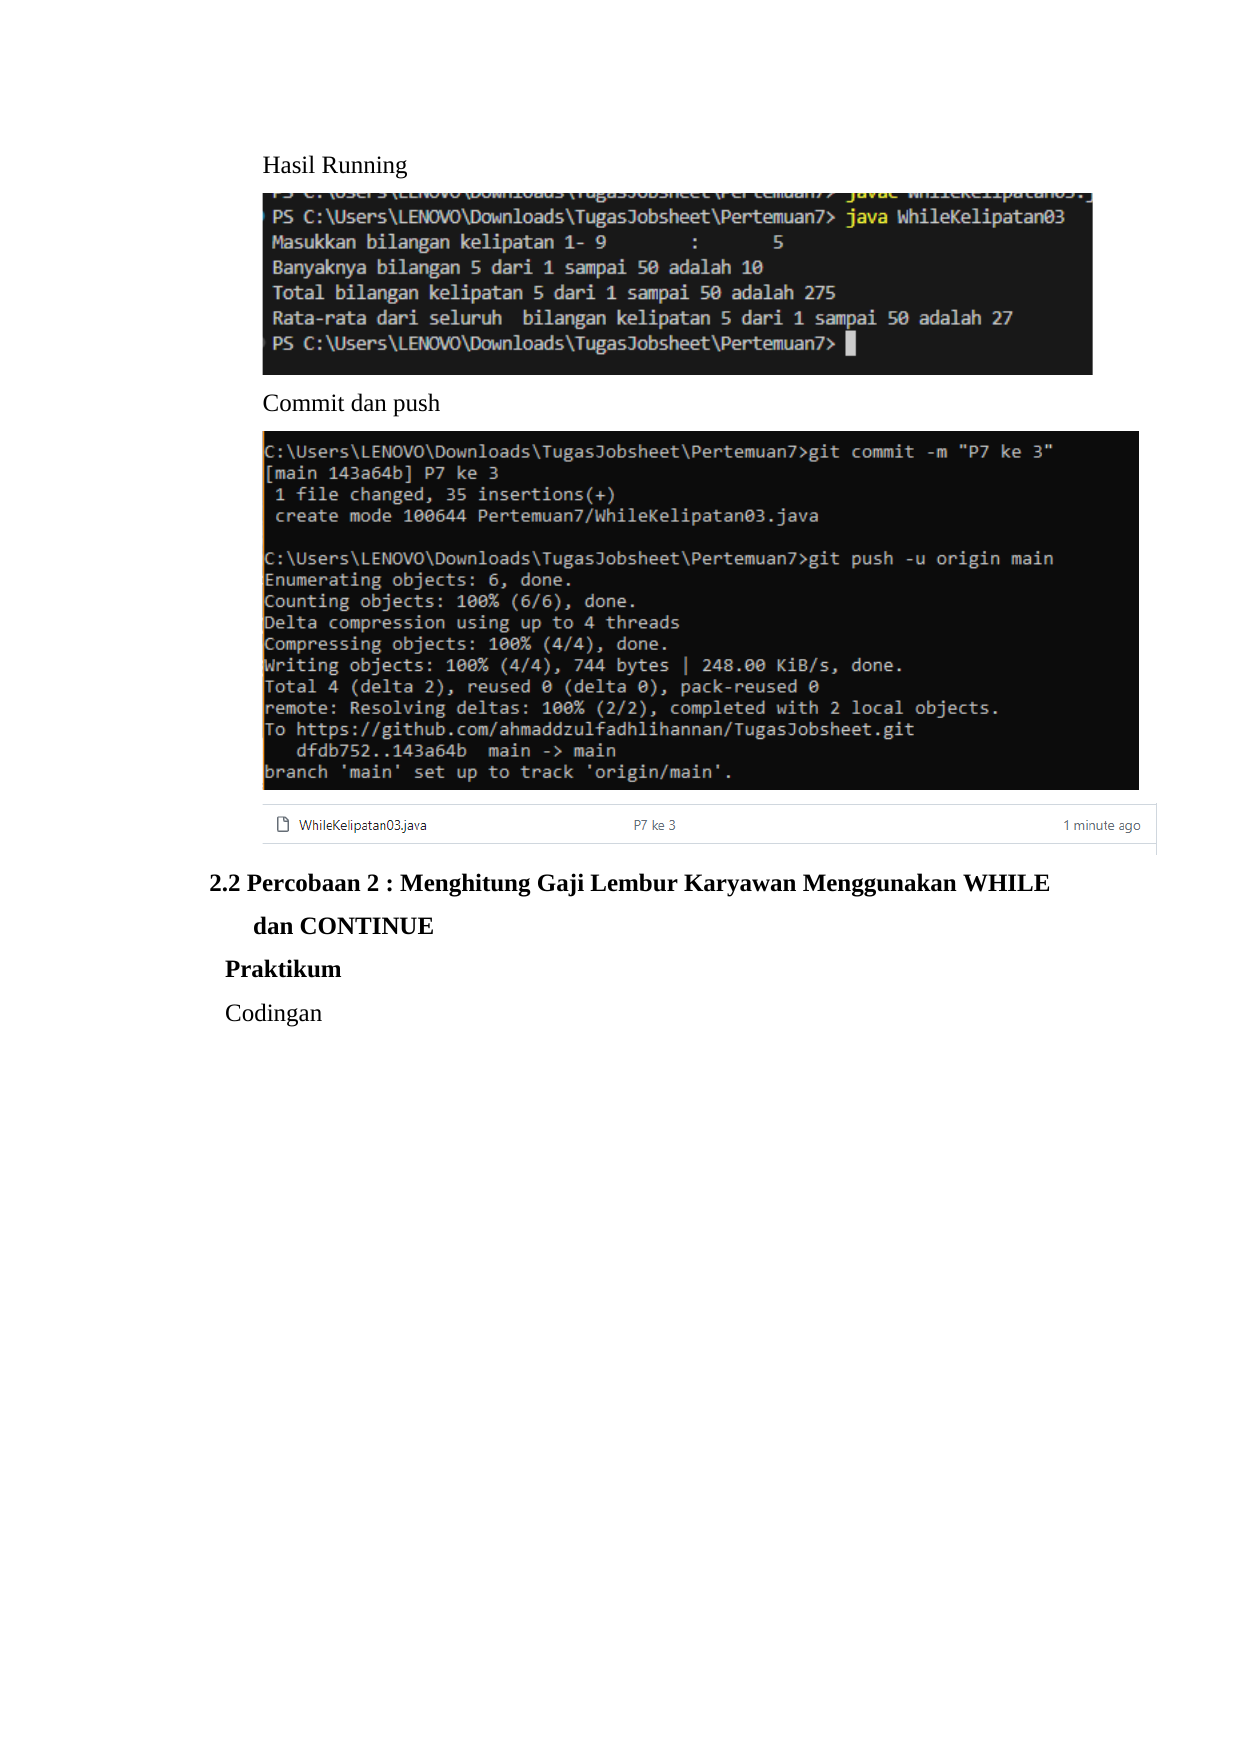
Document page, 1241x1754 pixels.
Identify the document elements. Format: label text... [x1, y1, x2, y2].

list Praktikum [225, 954, 1090, 983]
picture [262, 431, 1139, 790]
list Codingan [225, 998, 1090, 1026]
list Percobaan 2 : Menghitung Gaji Lembur Karyawan Menggunakan WHILE [209, 868, 1090, 897]
picture [262, 193, 1093, 375]
list dan CONTINUE [247, 911, 1090, 940]
list Commit dan push [262, 388, 1090, 417]
list Hasil Running [262, 150, 1090, 179]
picture [262, 803, 1165, 855]
